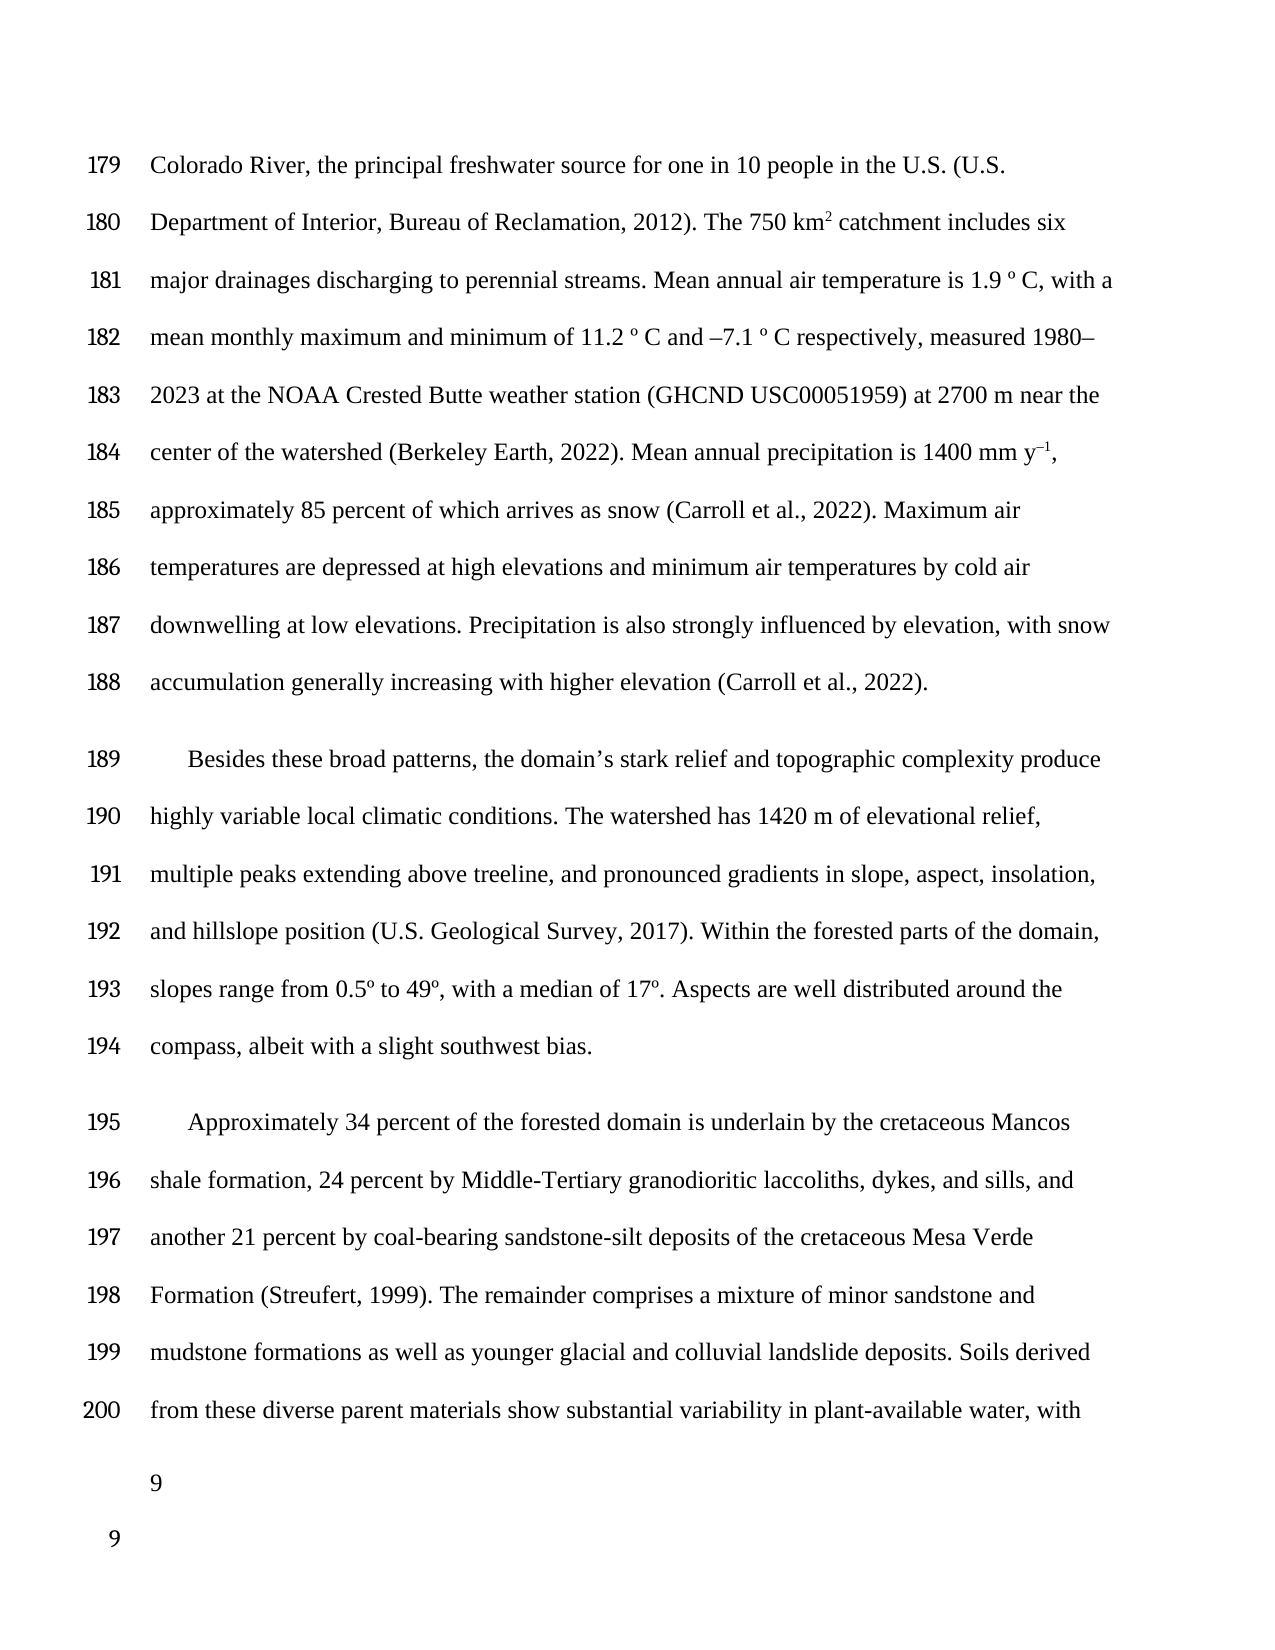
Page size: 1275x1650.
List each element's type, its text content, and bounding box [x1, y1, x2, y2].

text Besides these broad patterns, the domain’s stark relief and topographic complexity produce highly variable local climatic conditions. The watershed has 1420 m of elevational relief, multiple peaks extending above treeline, and pronounced gradients in slope, aspect, insolation, and hillslope position (U.S. Geological Survey, 2017). Within the forested parts of the domain, slopes range from 0.5º to 49º, with a median of 17º. Aspects are well distributed around the compass, albeit with a slight southwest bias. [150, 744, 1125, 1060]
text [150, 150, 1125, 696]
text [150, 1107, 1125, 1424]
